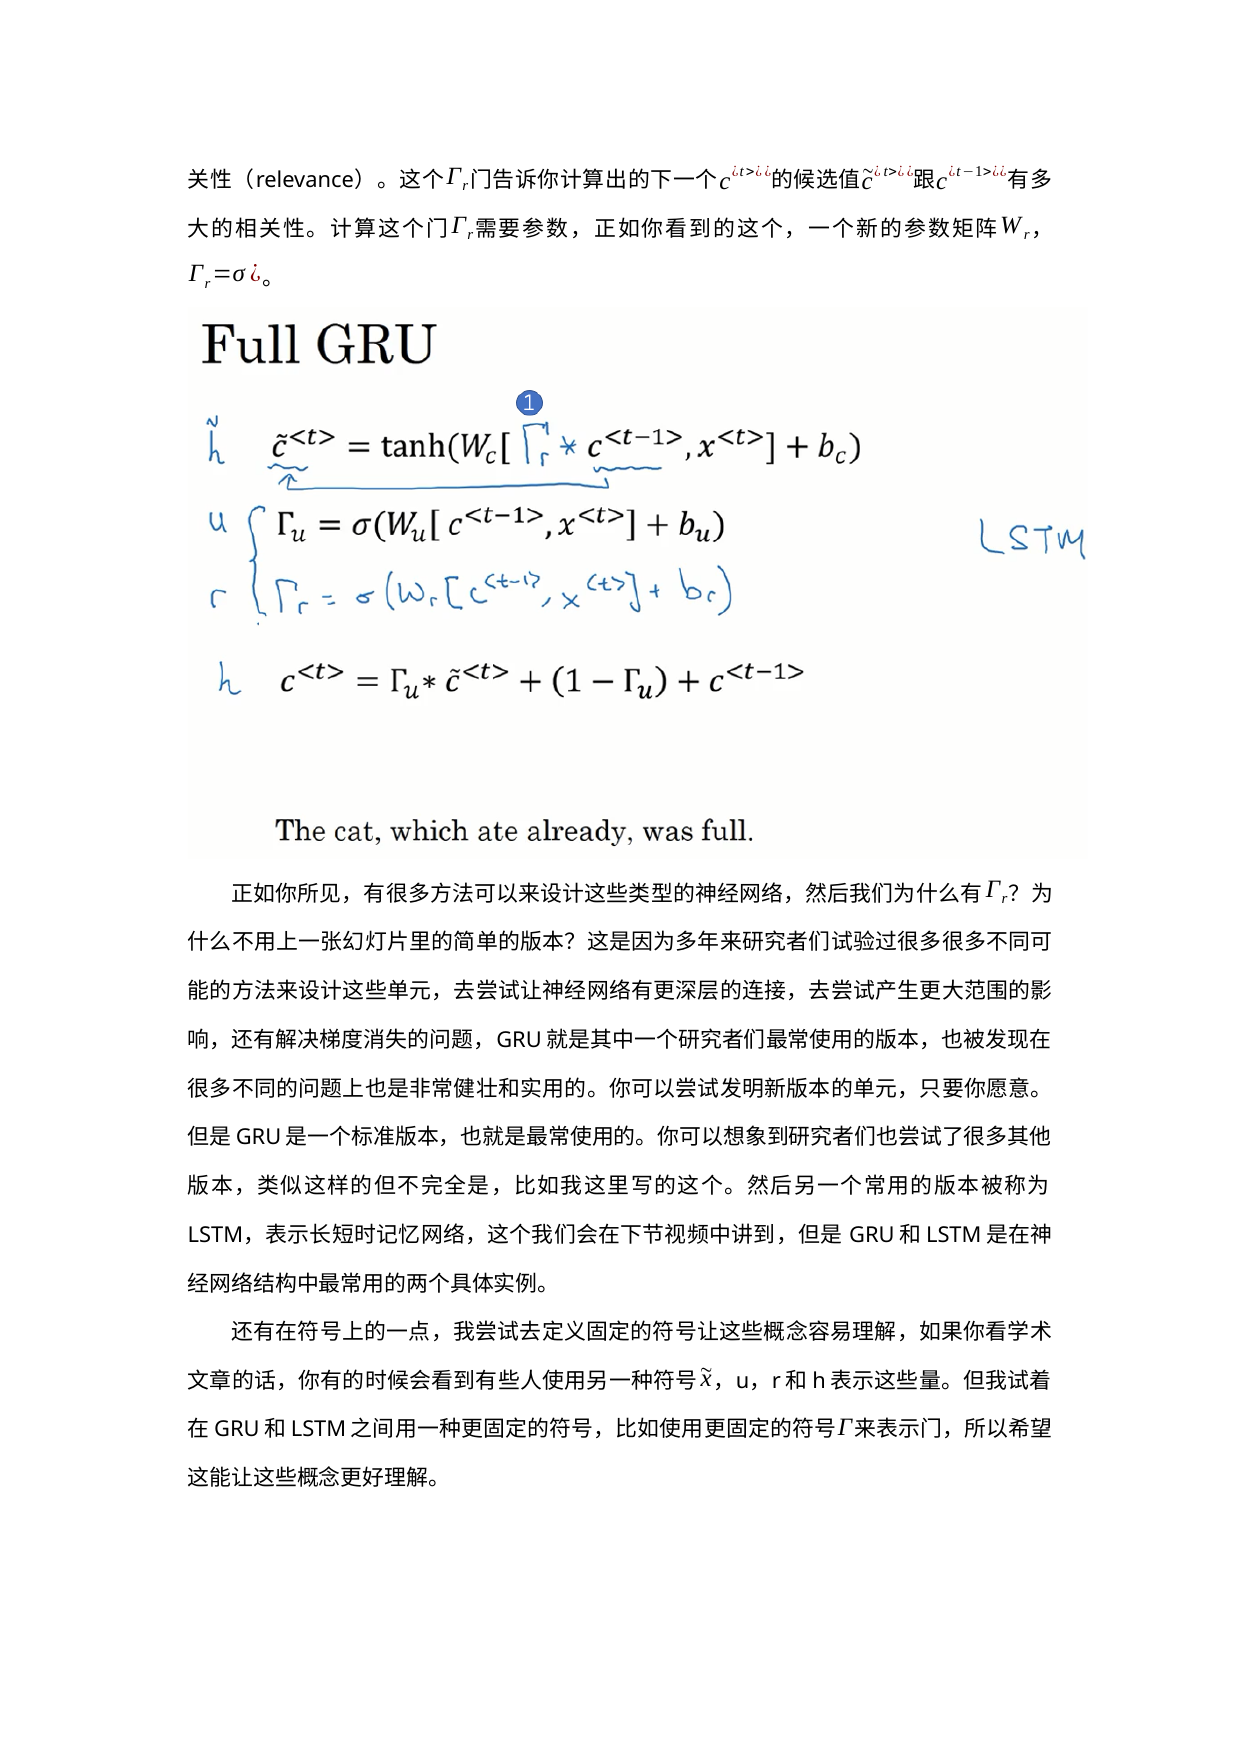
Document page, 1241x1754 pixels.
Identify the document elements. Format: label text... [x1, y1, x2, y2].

text 正如你所见，有很多方法可以来设计这些类型的神经网络，然后我们为什么有？为什么不用上一张幻灯片里的简单的版本？这是因为多年来研究者们试验过很多很多不同可能的方法来设计这些单元，去尝试让神经网络有更深层的连接，去尝试产生更大范围的影响，还有解决梯度消失的问题，GRU就是其中一个研究者们最常使用的版本，也被发现在很多不同的问题上也是非常健壮和实用的。你可以尝试发明新版本的单元，只要你愿意。但是GRU是一个标准版本，也就是最常使用的。你可以想象到研究者们也尝试了很多其他版本，类似这样的但不完全是，比如我这里写的这个。然后另一个常用的版本被称为LSTM，表示长短时记忆网络，这个我们会在下节视频中讲到，但是GRU和LSTM是在神经网络结构中最常用的两个具体实例。 [187, 875, 1053, 1298]
text 还有在符号上的一点，我尝试去定义固定的符号让这些概念容易理解，如果你看学术文章的话，你有的时候会看到有些人使用另一种符号，u，r和h表示这些量。但我试着在GRU和LSTM之间用一种更固定的符号，比如使用更固定的符号来表示门，所以希望这能让这些概念更好理解。 [187, 1313, 1053, 1492]
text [187, 162, 1053, 292]
picture [187, 307, 1088, 859]
